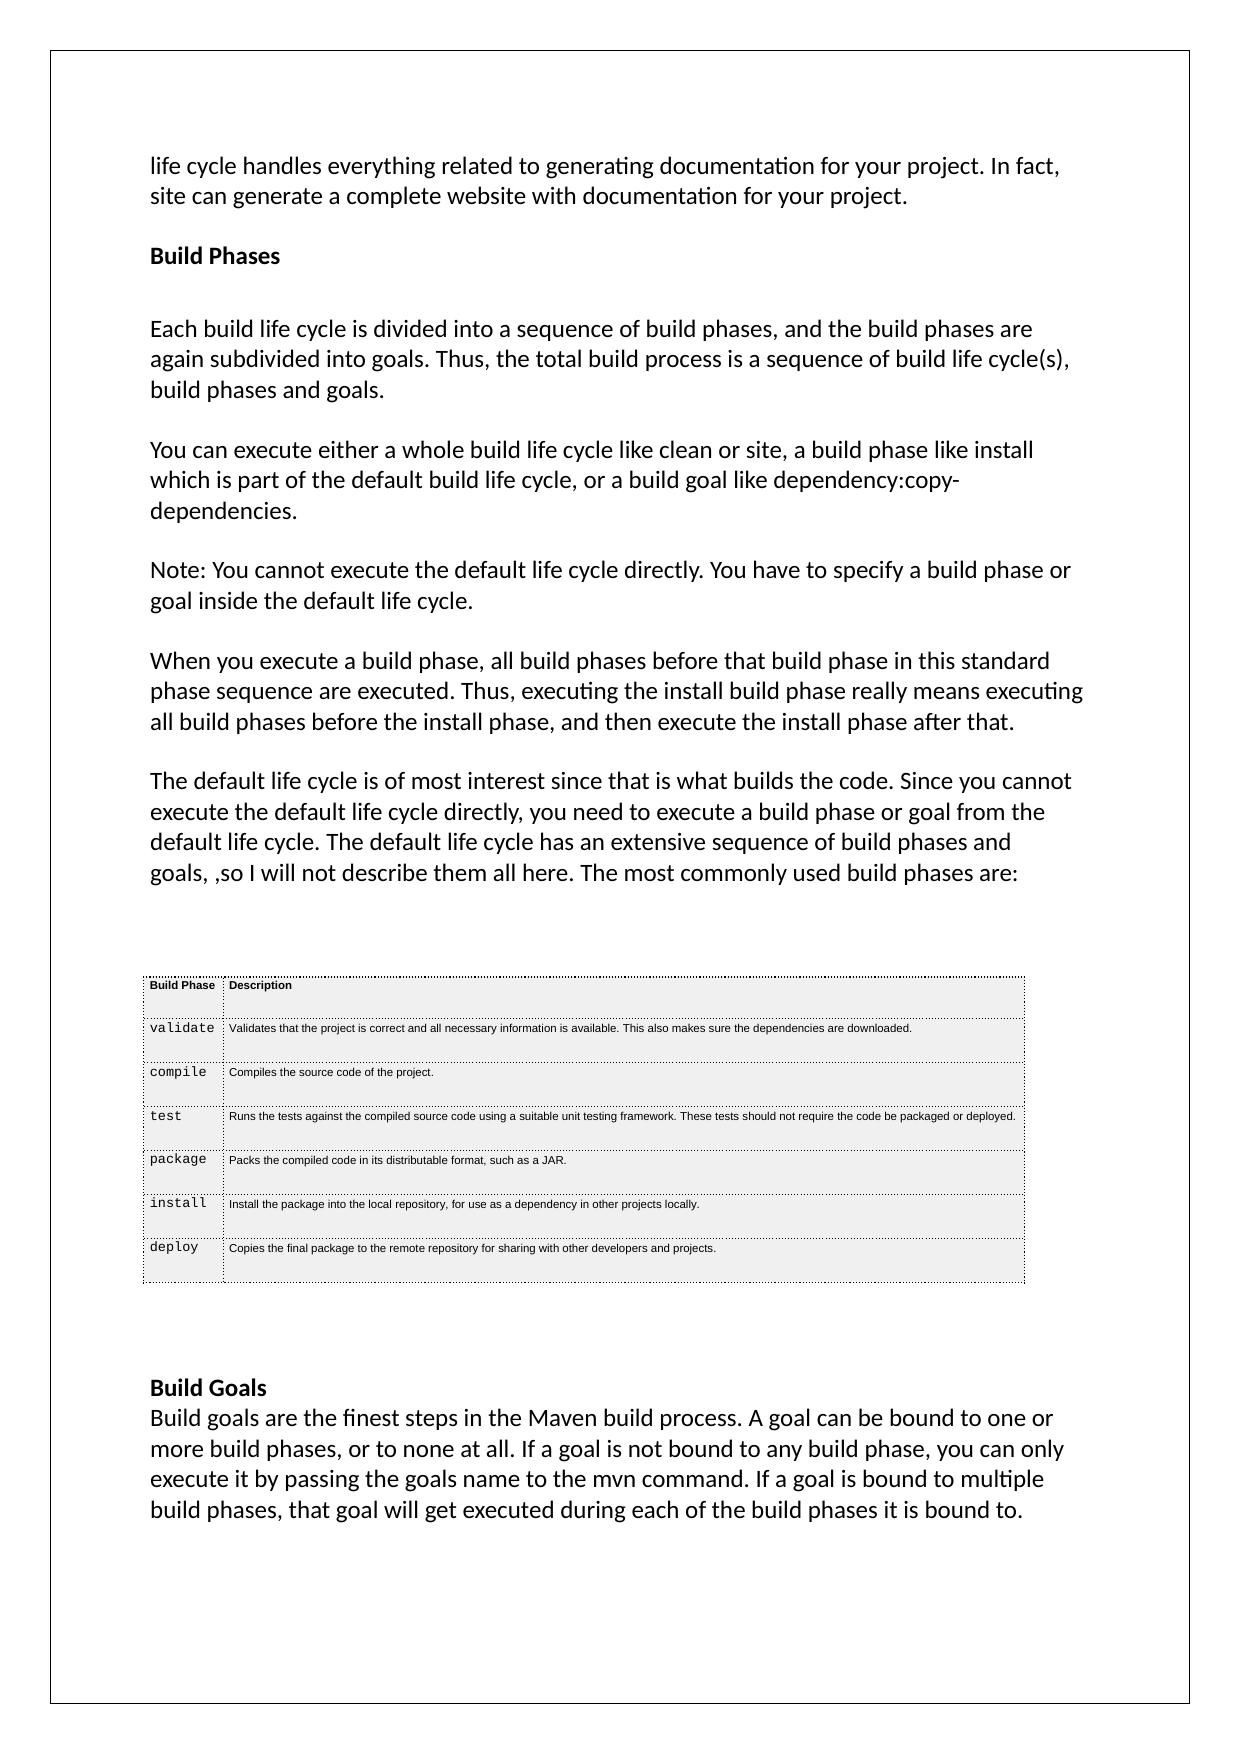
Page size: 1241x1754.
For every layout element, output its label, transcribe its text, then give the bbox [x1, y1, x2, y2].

table_cell deploy [144, 1238, 223, 1282]
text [150, 150, 1090, 211]
table_cell validate [144, 1018, 223, 1062]
table_header Build Phase [144, 976, 223, 1018]
text Each build life cycle is divided into a sequence of build phases, and the build phases are again subdivided into goals. Thus, the total build process is a sequence of build life cycle(s), build phases and goals. [150, 300, 1090, 405]
table_cell Compiles the source code of the project. [223, 1062, 1025, 1106]
table_cell Install the package into the local repository, for use as a dependency in other projects locally. [223, 1194, 1025, 1238]
text You can execute either a whole build life cycle like clean or site, a build phase like install which is part of the default build life cycle, or a build goal like dependency:copy-dependencies. [150, 434, 1090, 525]
text The default life cycle is of most interest since that is what builds the code. Since you cannot execute the default life cycle directly, you need to execute a build phase or goal from the default life cycle. The default life cycle has an extensive sequence of build phases and goals, ,so I will not describe them all here. The most commonly used build phases are: [150, 766, 1090, 888]
table_cell compile [144, 1062, 223, 1106]
text Build Phases [150, 240, 1090, 271]
text Build Goals Build goals are the finest steps in the Maven build process. A goal can be bound to one or more build phases, or to none at all. If a goal is not bound to any build phase, you can only execute it by passing the goals name to the mvn command. If a goal is bound to multiple build phases, that goal will get executed during each of the build phases it is bound to. [150, 1372, 1090, 1524]
table_cell package [144, 1150, 223, 1194]
table_cell Runs the tests against the compiled source code using a suitable unit testing framework. These tests should not require the code be packaged or deployed. [223, 1106, 1025, 1150]
text When you execute a build phase, all build phases before that build phase in this standard phase sequence are executed. Thus, executing the install build phase really means executing all build phases before the install phase, and then execute the install phase after that. [150, 645, 1090, 736]
table_cell Packs the compiled code in its distributable format, such as a JAR. [223, 1150, 1025, 1194]
table_cell Validates that the project is correct and all necessary information is available. This also makes sure the dependencies are downloaded. [223, 1018, 1025, 1062]
table_cell test [144, 1106, 223, 1150]
table_header Description [223, 976, 1025, 1018]
table_cell Copies the final package to the remote repository for sharing with other developers and projects. [223, 1238, 1025, 1282]
text Note: You cannot execute the default life cycle directly. You have to specify a build phase or goal inside the default life cycle. [150, 554, 1090, 616]
table_cell install [144, 1194, 223, 1238]
